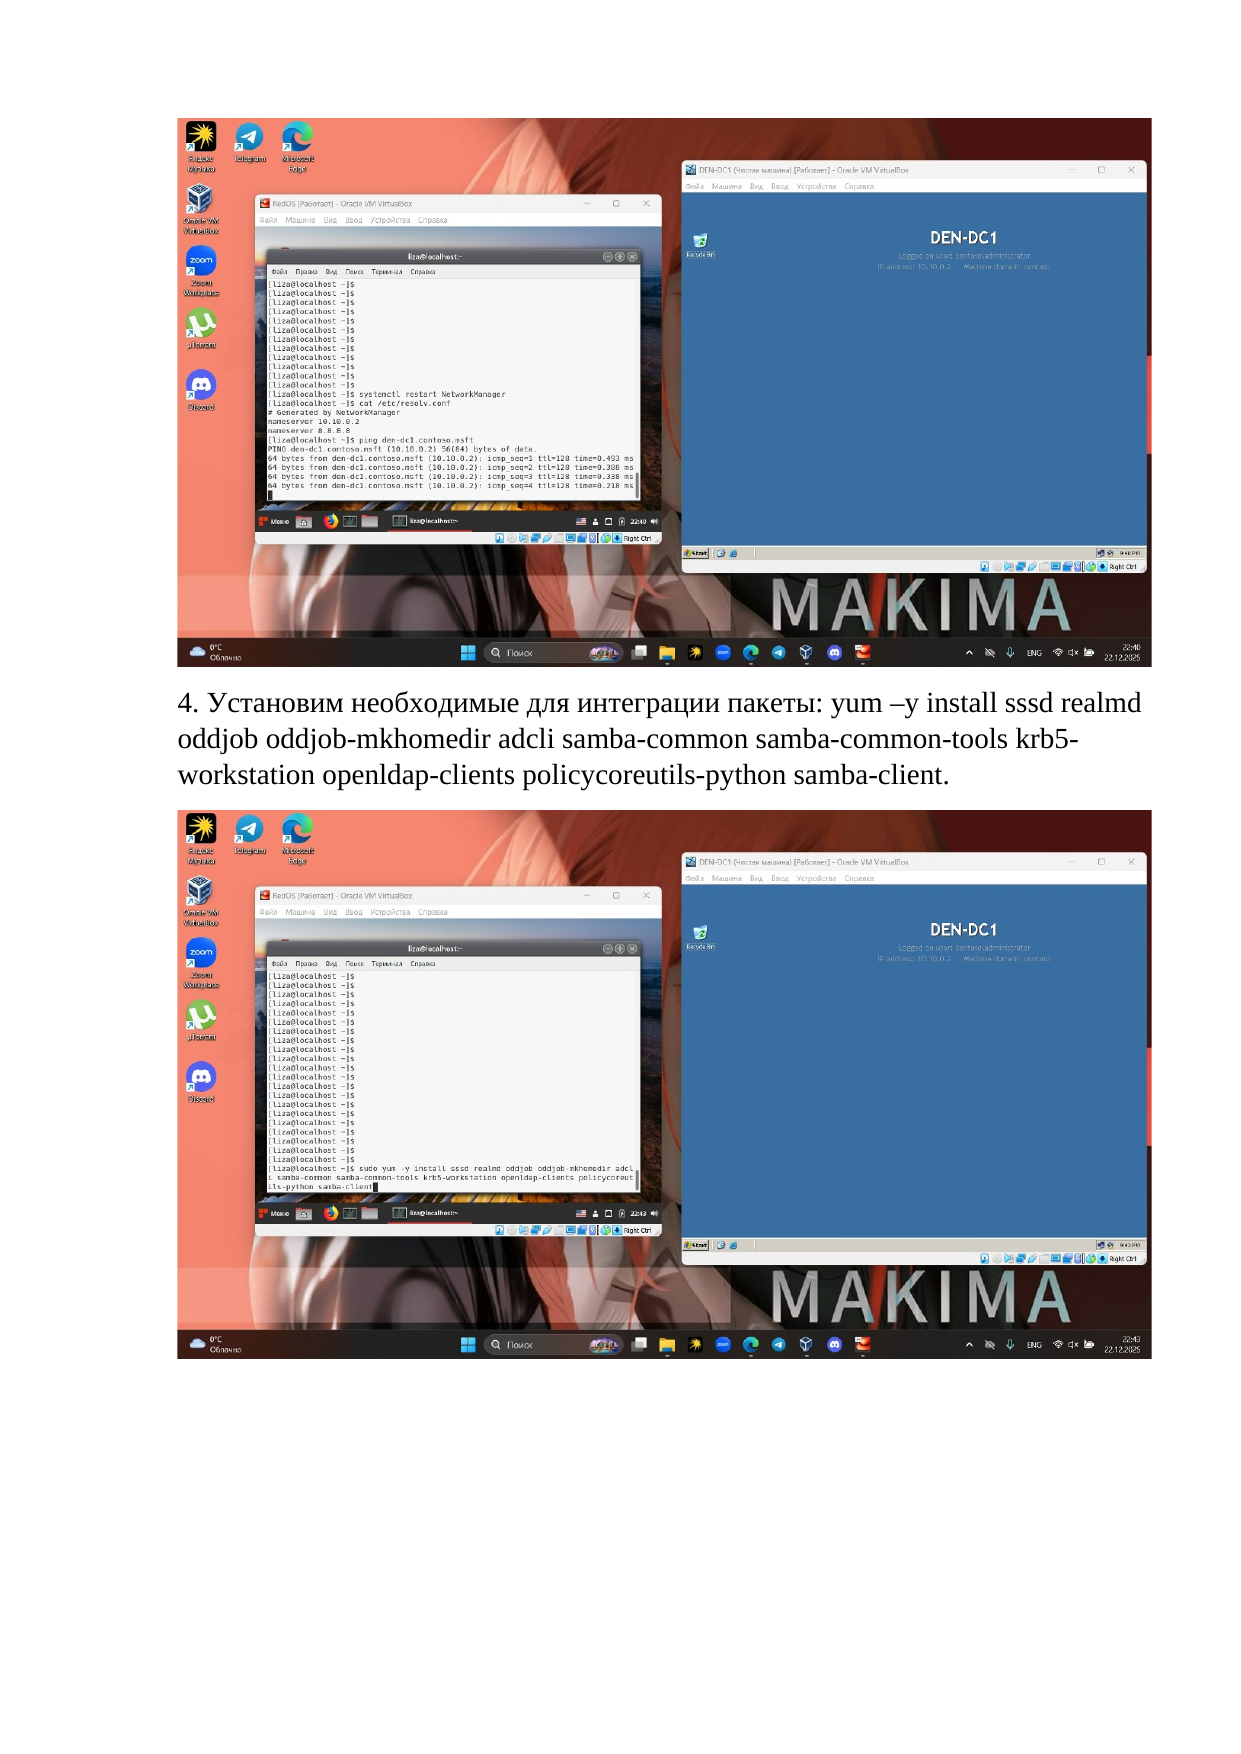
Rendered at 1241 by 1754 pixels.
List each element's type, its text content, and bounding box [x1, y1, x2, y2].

picture [177, 810, 1152, 1359]
text 4. Установим необходимые для интеграции пакеты: yum –y install sssd realmd oddjob oddjob-mkhomedir adcli samba-common samba-common-tools krb5- workstation openldap-clients policycoreutils-python samba-client. [177, 685, 1152, 791]
picture [177, 118, 1152, 667]
